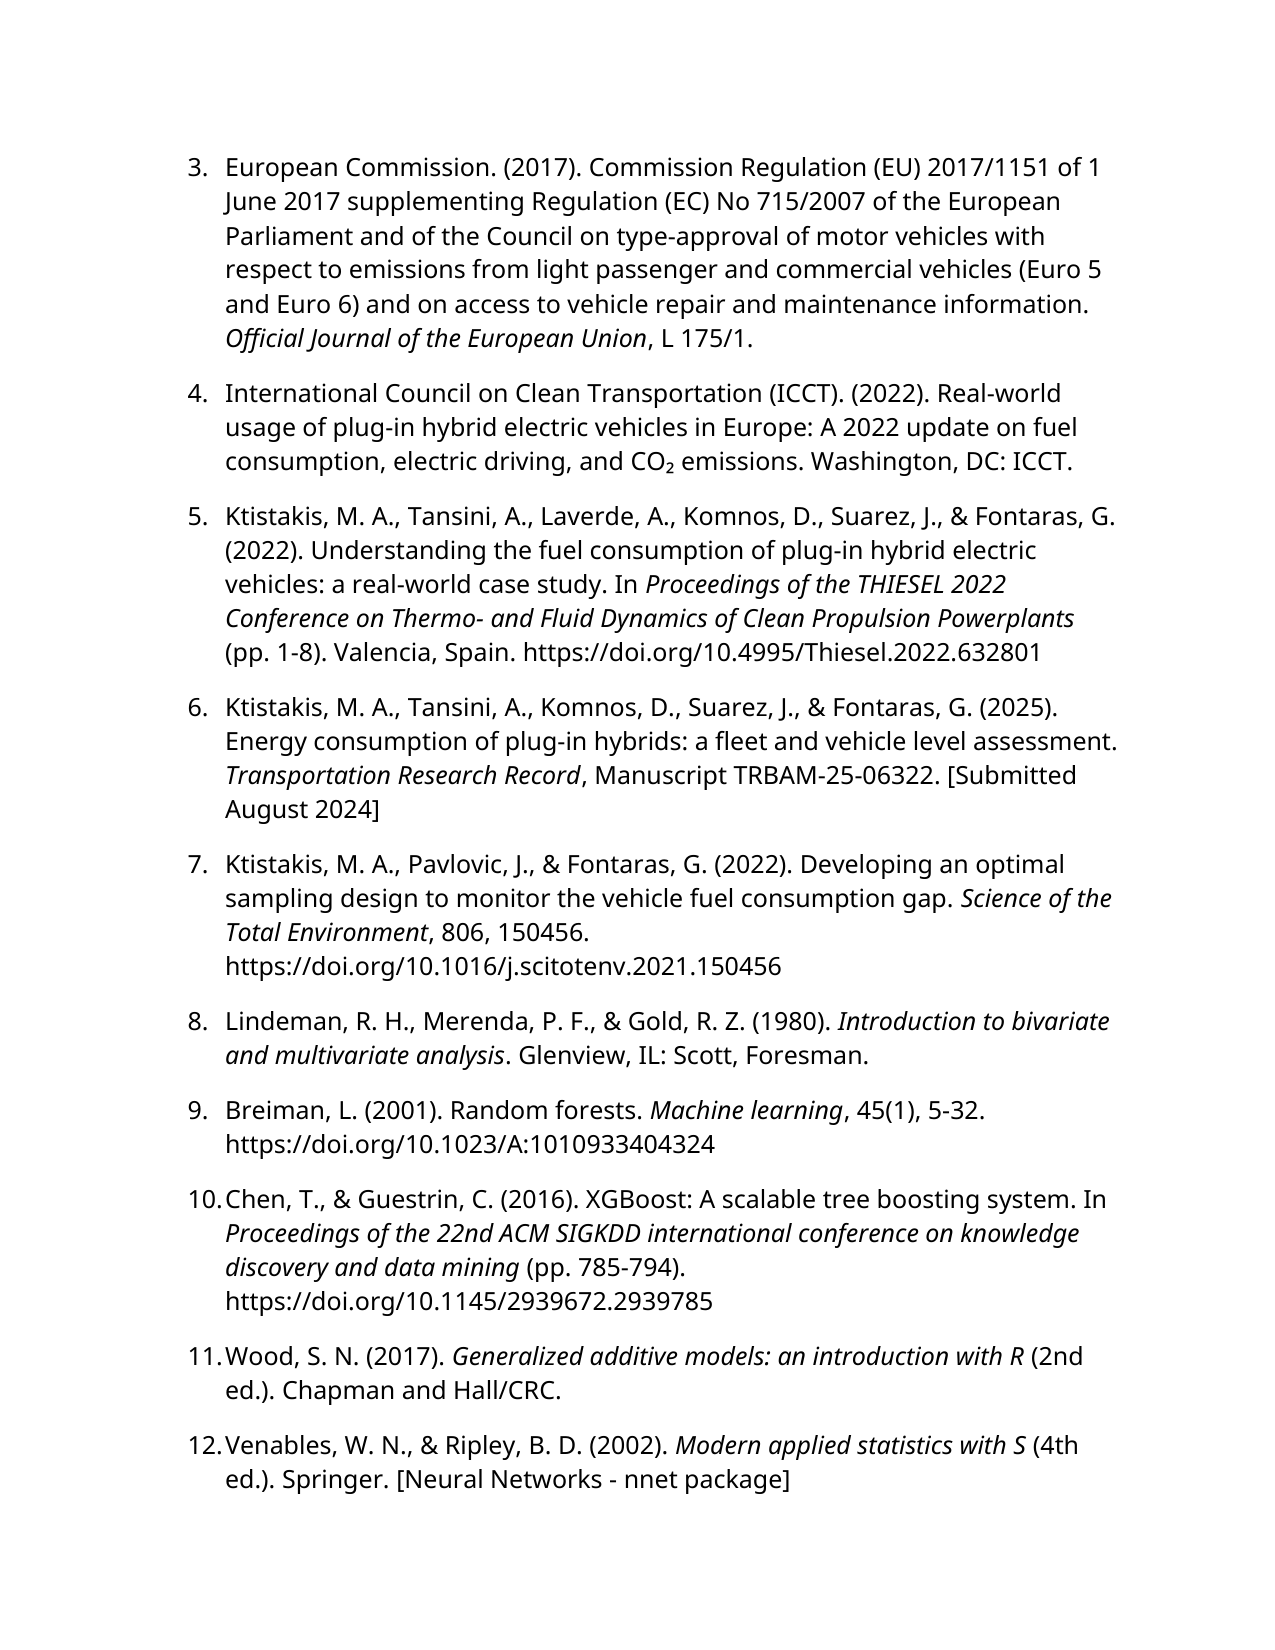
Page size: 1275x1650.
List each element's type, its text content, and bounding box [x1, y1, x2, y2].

list Lindeman, R. H., Merenda, P. F., & Gold, R. Z. (1980). Introduction to bivariate and multivariate analysis. Glenview, IL: Scott, Foresman. [187, 1003, 1125, 1072]
list Ktistakis, M. A., Tansini, A., Laverde, A., Komnos, D., Suarez, J., & Fontaras, G. (2022). Understanding the fuel consumption of plug-in hybrid electric vehicles: a real-world case study. In Proceedings of the THIESEL 2022 Conference on Thermo- and Fluid Dynamics of Clean Propulsion Powerplants (pp. 1-8). Valencia, Spain. https://doi.org/10.4995/Thiesel.2022.632801 [187, 498, 1125, 668]
list European Commission. (2017). Commission Regulation (EU) 2017/1151 of 1 June 2017 supplementing Regulation (EC) No 715/2007 of the European Parliament and of the Council on type-approval of motor vehicles with respect to emissions from light passenger and commercial vehicles (Euro 5 and Euro 6) and on access to vehicle repair and maintenance information. Official Journal of the European Union, L 175/1. [187, 150, 1125, 354]
list Chen, T., & Guestrin, C. (2016). XGBoost: A scalable tree boosting system. In Proceedings of the 22nd ACM SIGKDD international conference on knowledge discovery and data mining (pp. 785-794). https://doi.org/10.1145/2939672.2939785 [187, 1181, 1125, 1318]
list Breiman, L. (2001). Random forests. Machine learning, 45(1), 5-32. https://doi.org/10.1023/A:1010933404324 [187, 1092, 1125, 1161]
list Venables, W. N., & Ripley, B. D. (2002). Modern applied statistics with S (4th ed.). Springer. [Neural Networks - nnet package] [187, 1427, 1125, 1496]
list International Council on Clean Transportation (ICCT). (2022). Real-world usage of plug-in hybrid electric vehicles in Europe: A 2022 update on fuel consumption, electric driving, and CO₂ emissions. Washington, DC: ICCT. [187, 375, 1125, 477]
list Ktistakis, M. A., Tansini, A., Komnos, D., Suarez, J., & Fontaras, G. (2025). Energy consumption of plug-in hybrids: a fleet and vehicle level assessment. Transportation Research Record, Manuscript TRBAM-25-06322. [Submitted August 2024] [187, 689, 1125, 826]
list Wood, S. N. (2017). Generalized additive models: an introduction with R (2nd ed.). Chapman and Hall/CRC. [187, 1338, 1125, 1407]
list Ktistakis, M. A., Pavlovic, J., & Fontaras, G. (2022). Developing an optimal sampling design to monitor the vehicle fuel consumption gap. Science of the Total Environment, 806, 150456. https://doi.org/10.1016/j.scitotenv.2021.150456 [187, 846, 1125, 983]
